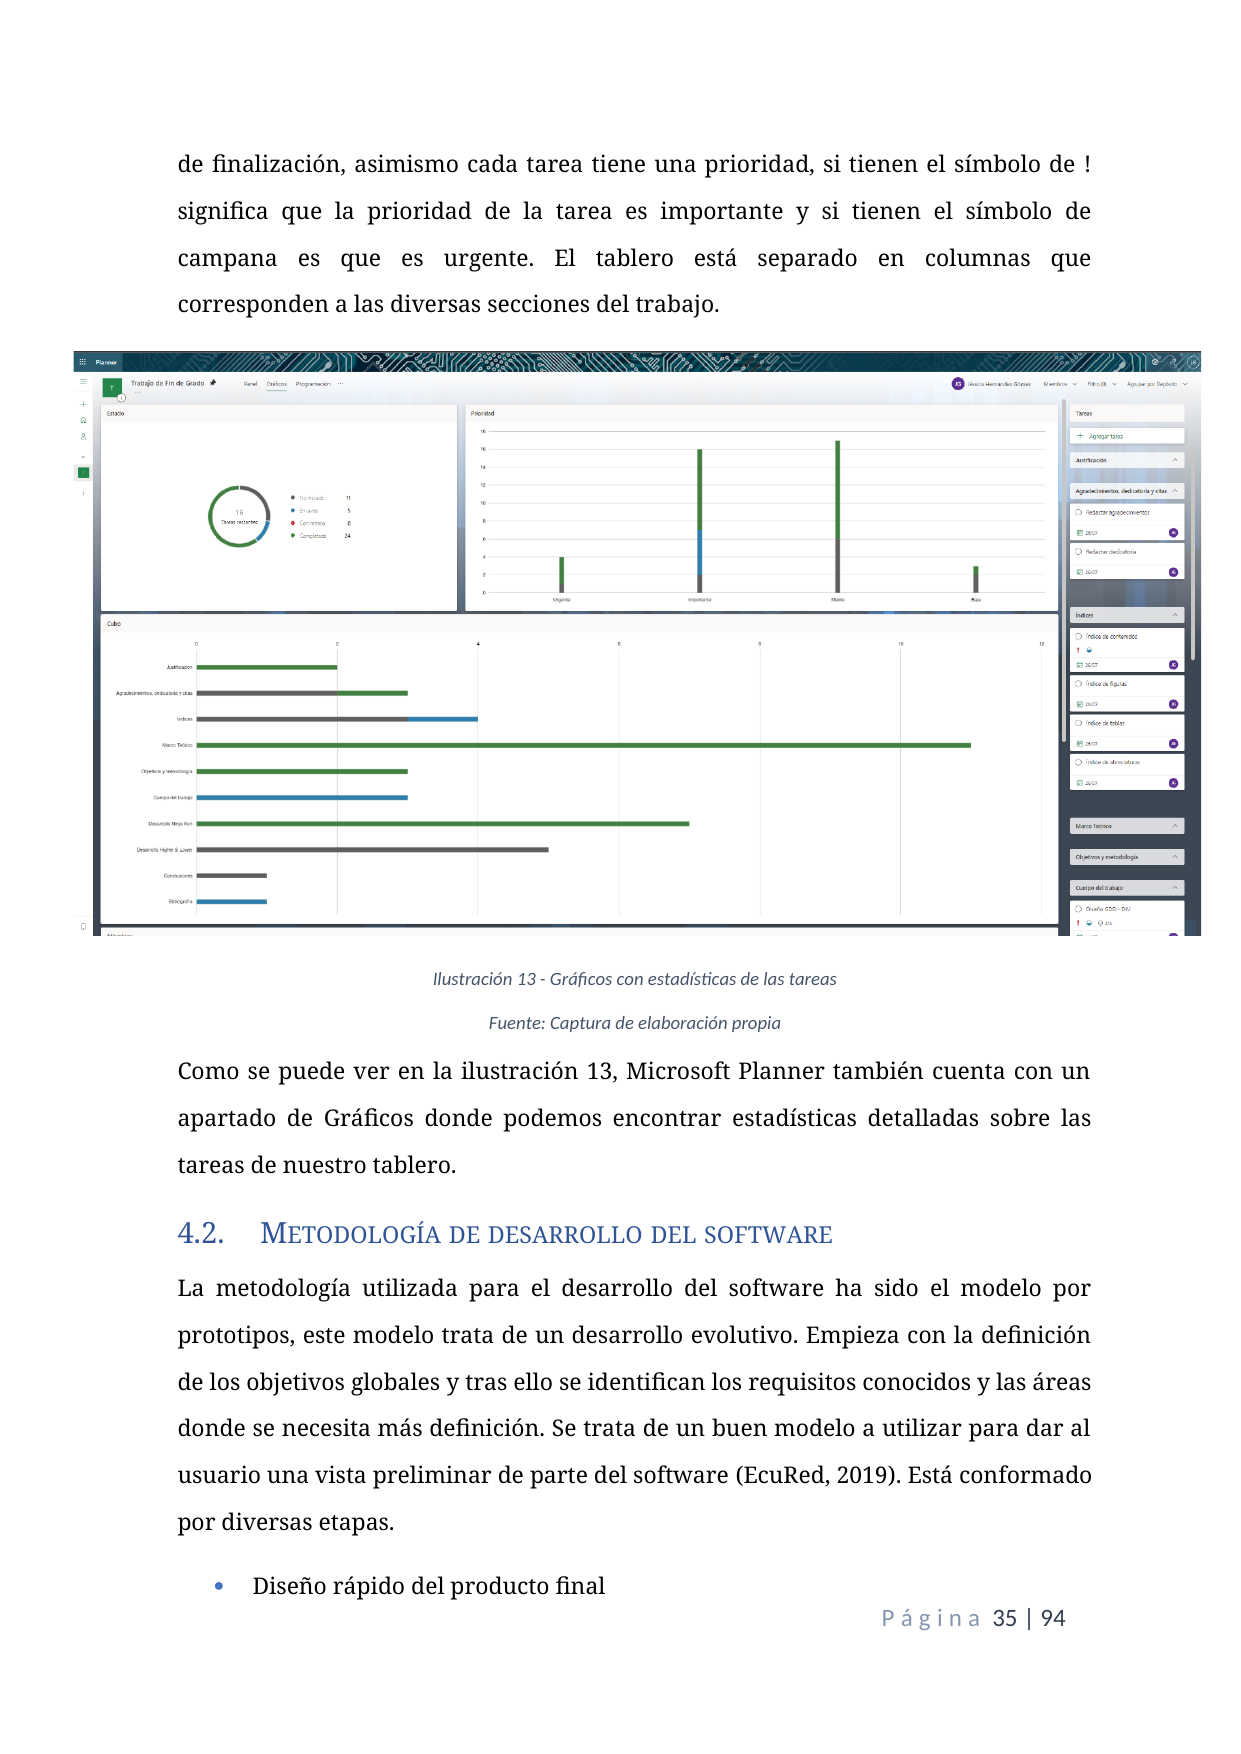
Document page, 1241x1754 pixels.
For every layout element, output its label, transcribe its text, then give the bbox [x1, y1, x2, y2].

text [177, 148, 1092, 319]
text Fuente: Captura de elaboración propia [177, 1011, 1092, 1034]
picture [73, 351, 1202, 936]
text Como se puede ver en la ilustración 13, Microsoft Planner también cuenta con un apartado de Gráficos donde podemos encontrar estadísticas detalladas sobre las tareas de nuestro tablero. [177, 1055, 1092, 1180]
list Metodología de desarrollo del software [177, 1212, 1092, 1252]
text La metodología utilizada para el desarrollo del software ha sido el modelo por prototipos, este modelo trata de un desarrollo evolutivo. Empieza con la definición de los objetivos globales y tras ello se identifican los requisitos conocidos y las áreas donde se necesita más definición. Se trata de un buen modelo a utilizar para dar al usuario una vista preliminar de parte del software . Está conformado por diversas etapas. [177, 1272, 1092, 1537]
list Diseño rápido del producto final [215, 1569, 1092, 1601]
